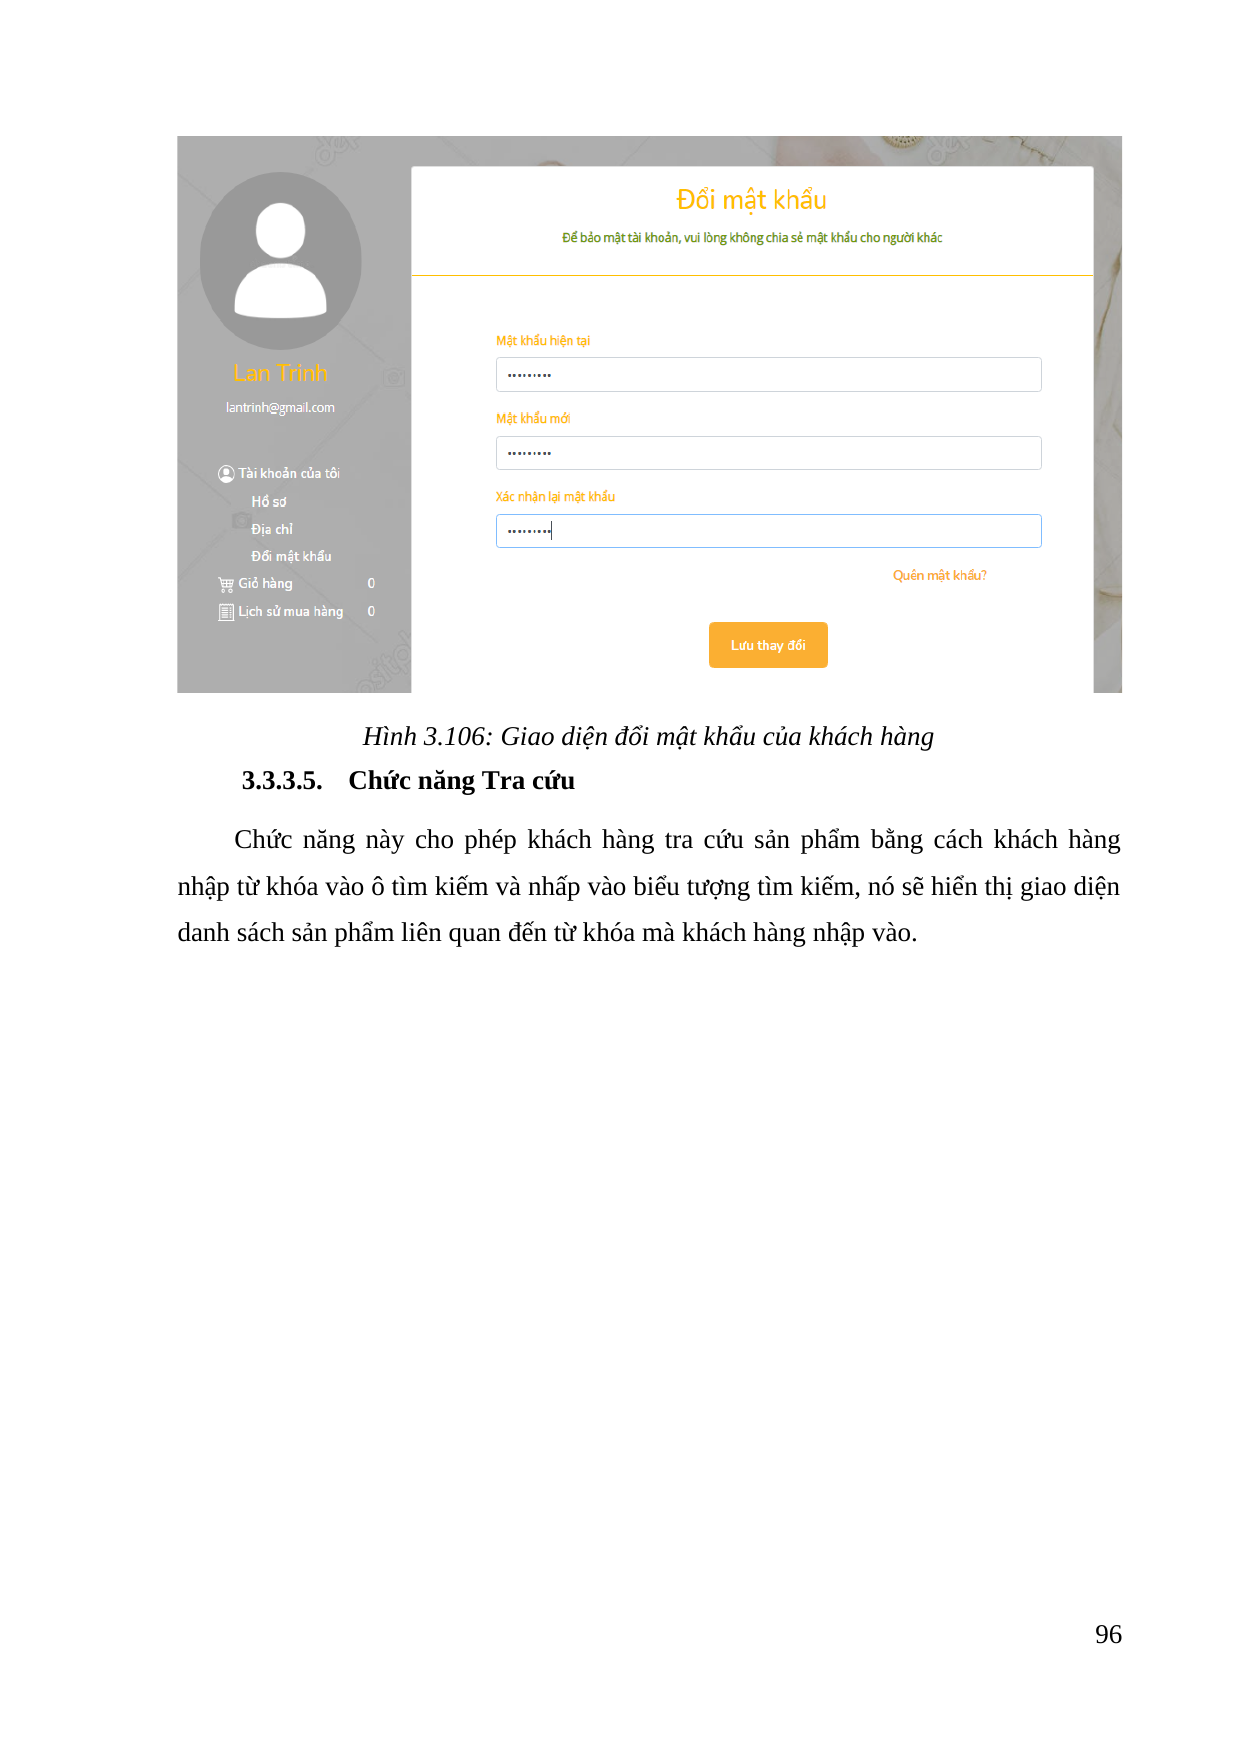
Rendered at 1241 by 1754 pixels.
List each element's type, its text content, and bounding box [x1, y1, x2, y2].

picture [177, 136, 1123, 693]
text Chức năng này cho phép khách hàng tra cứu sản phẩm bằng cách khách hàng nhập từ khóa vào ô tìm kiếm và nhấp vào biểu tượng tìm kiếm, nó sẽ hiển thị giao diện danh sách sản phẩm liên quan đến từ khóa mà khách hàng nhập vào. [177, 823, 1122, 948]
subtitle Chức năng Tra cứu [242, 764, 1122, 795]
